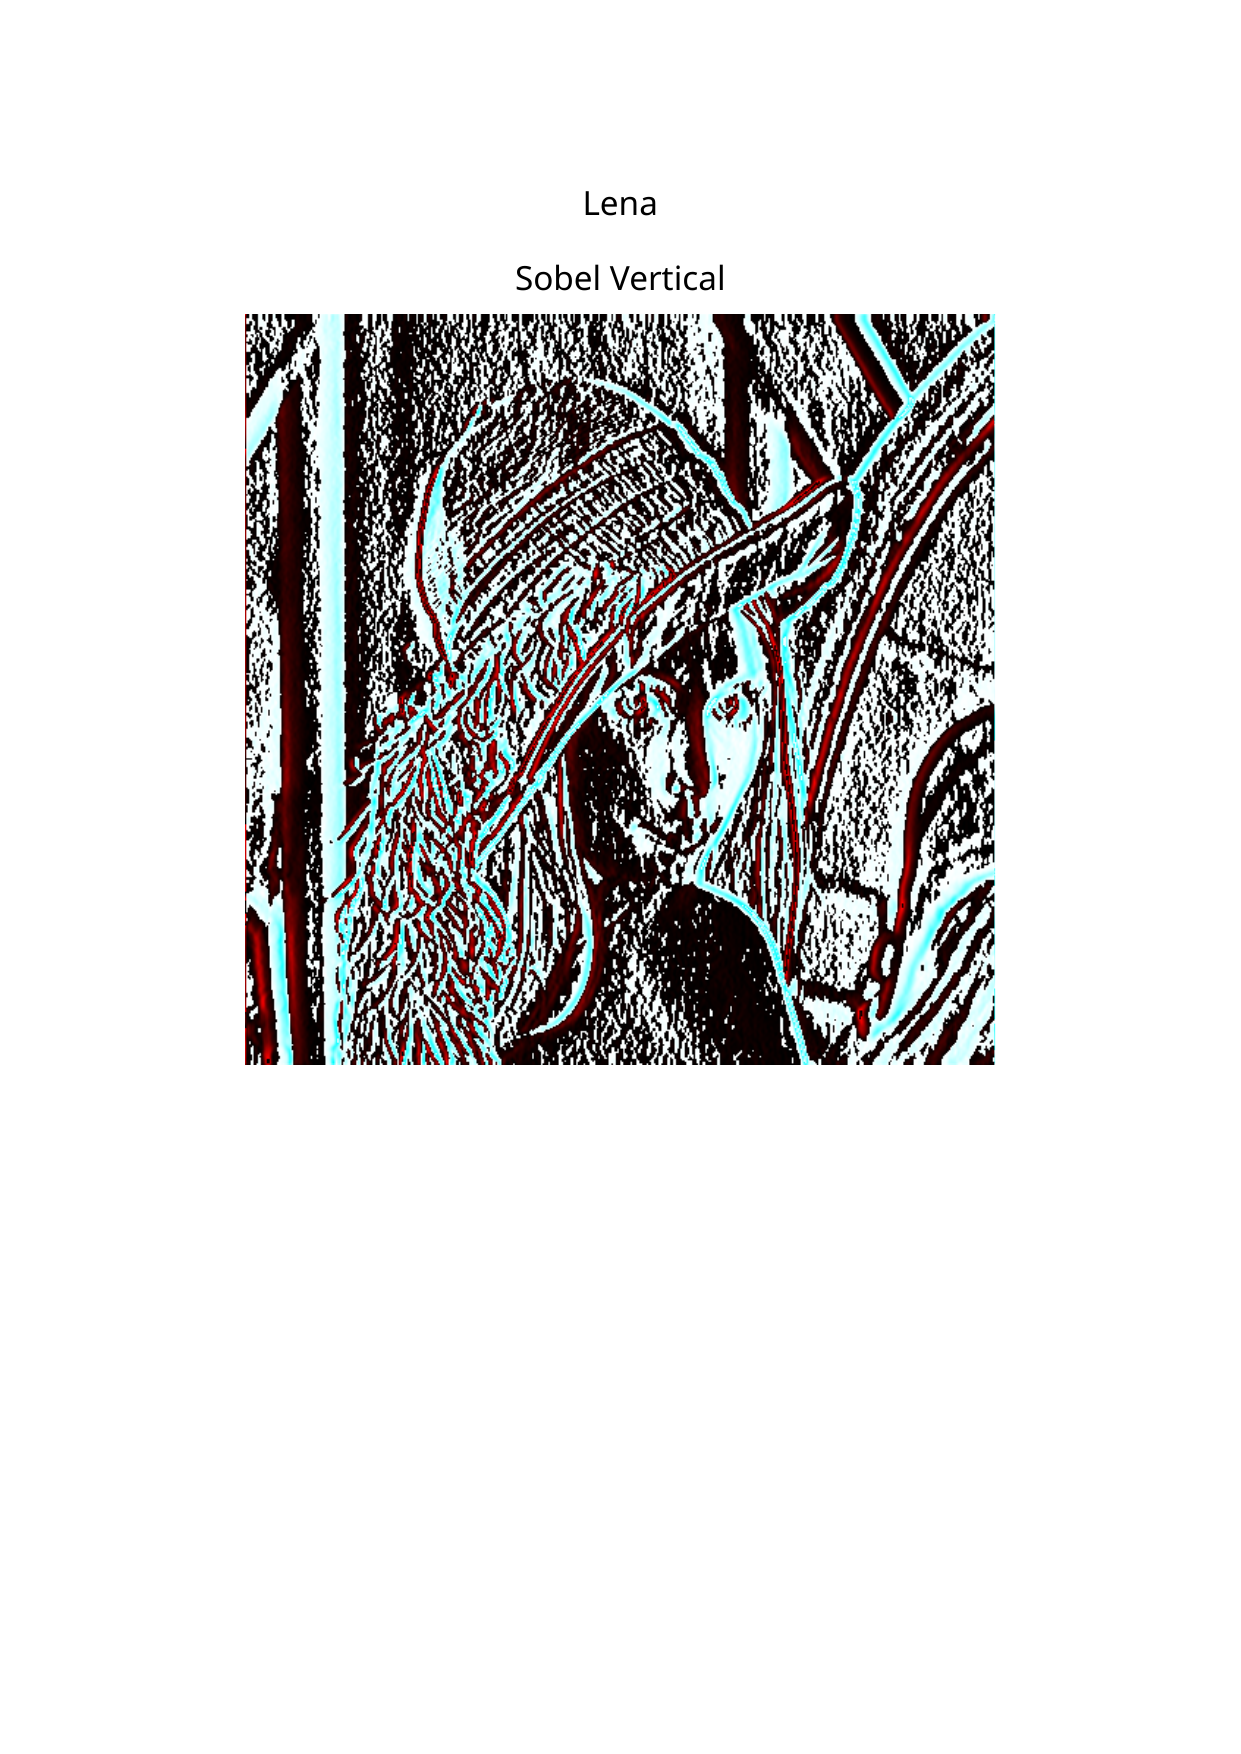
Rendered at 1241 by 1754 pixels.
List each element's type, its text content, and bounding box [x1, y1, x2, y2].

text Lena [150, 164, 1090, 239]
text Sobel Vertical [150, 239, 1090, 1064]
